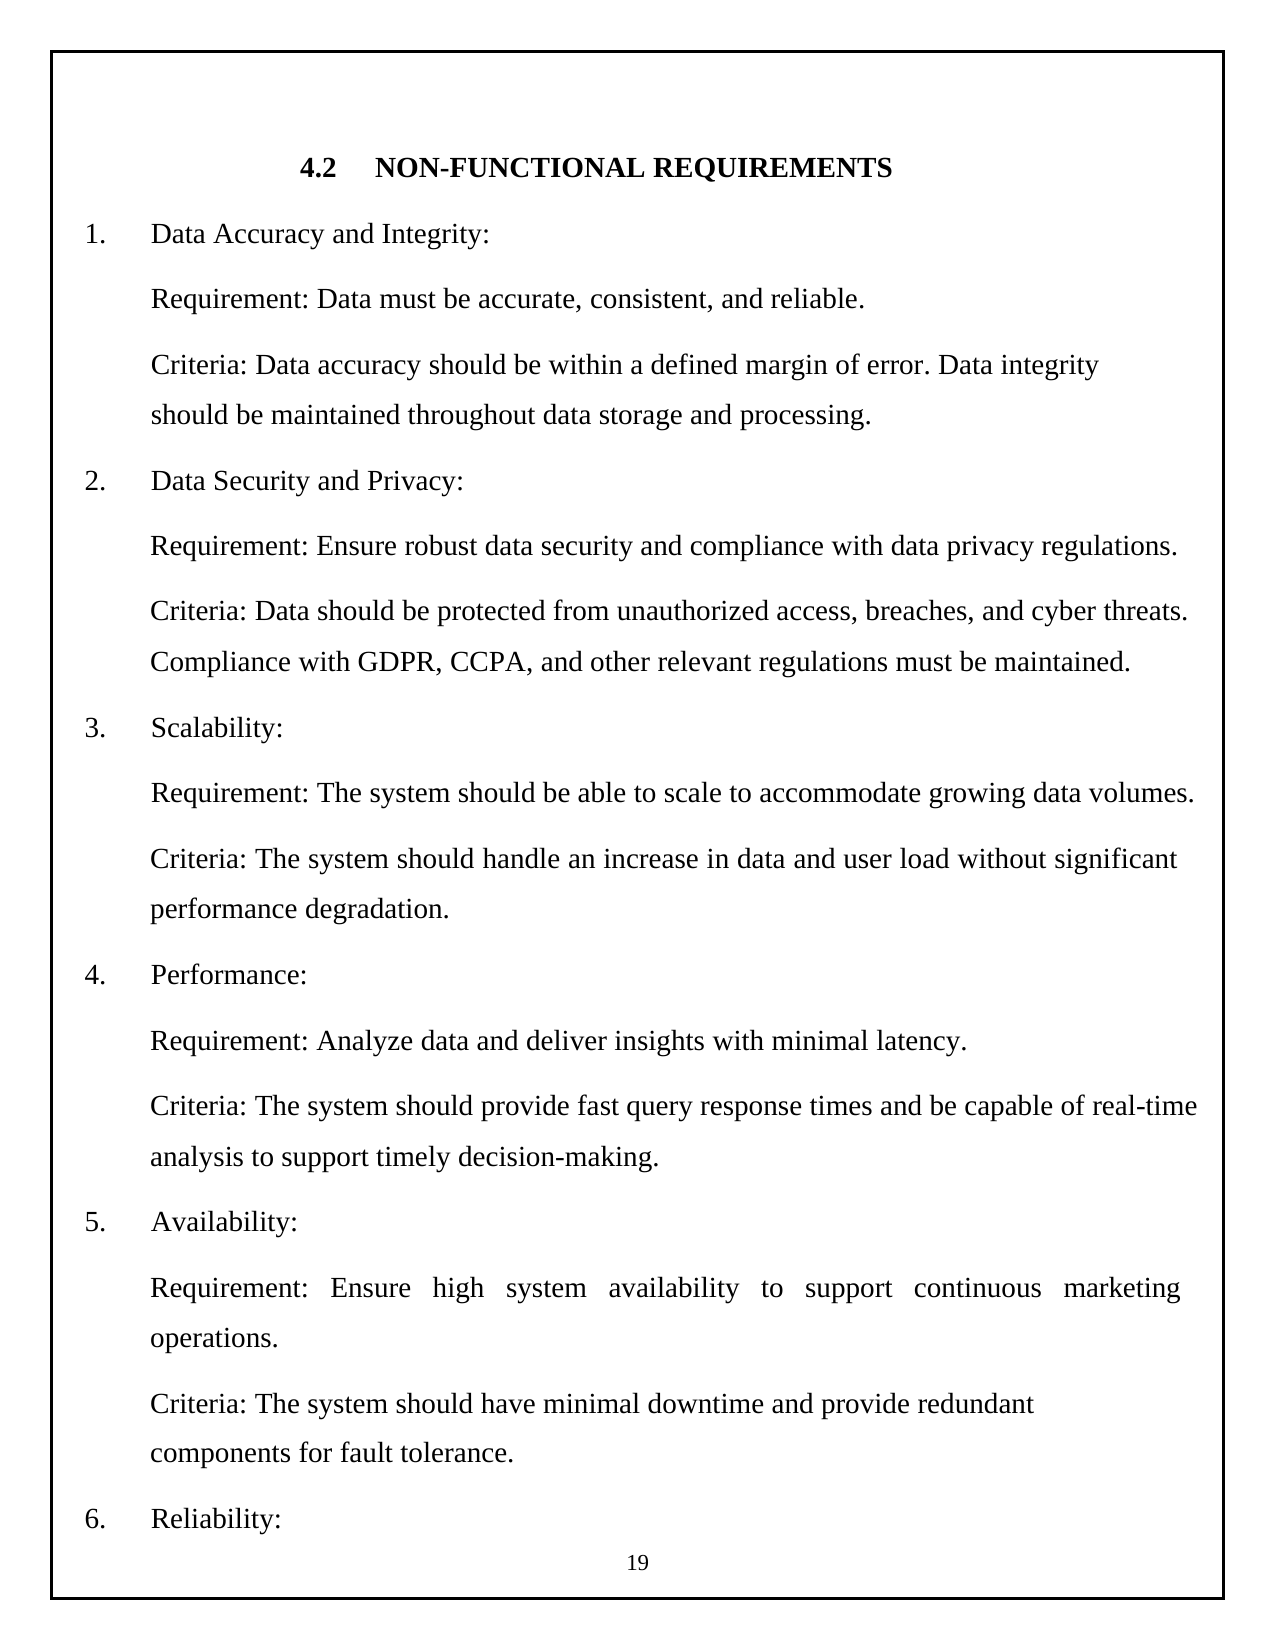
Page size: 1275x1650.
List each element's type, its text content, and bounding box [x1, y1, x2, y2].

list Data Accuracy and Integrity: [84, 216, 1222, 249]
text Criteria: The system should handle an increase in data and user load without significant performance degradation. [150, 841, 1222, 925]
text Requirement: The system should be able to scale to accommodate growing data volumes. [150, 776, 1222, 809]
list Data Security and Privacy: [84, 463, 1222, 496]
text Criteria: The system should provide fast query response times and be capable of real-time analysis to support timely decision-making. [150, 1088, 1222, 1173]
subtitle NON-FUNCTIONAL REQUIREMENTS [300, 150, 1222, 183]
list Scalability: [84, 710, 1222, 744]
text Criteria: Data accuracy should be within a defined margin of error. Data integrity should be maintained throughout data storage and processing. [151, 347, 1182, 431]
text Criteria: The system should have minimal downtime and provide redundant components for fault tolerance. [150, 1386, 1182, 1469]
text Requirement: Analyze data and deliver insights with minimal latency. [150, 1023, 1222, 1057]
text Requirement: Data must be accurate, consistent, and reliable. [151, 281, 1222, 315]
list Performance: [84, 957, 1222, 991]
list Reliability: [84, 1501, 1222, 1534]
text Requirement: Ensure robust data security and compliance with data privacy regulations. [150, 528, 1222, 562]
list Availability: [84, 1204, 1222, 1238]
text Requirement: Ensure high system availability to support continuous marketing operations. [150, 1271, 1182, 1354]
text Criteria: Data should be protected from unauthorized access, breaches, and cyber threats. Compliance with GDPR, CCPA, and other relevant regulations must be maintained. [150, 593, 1222, 678]
